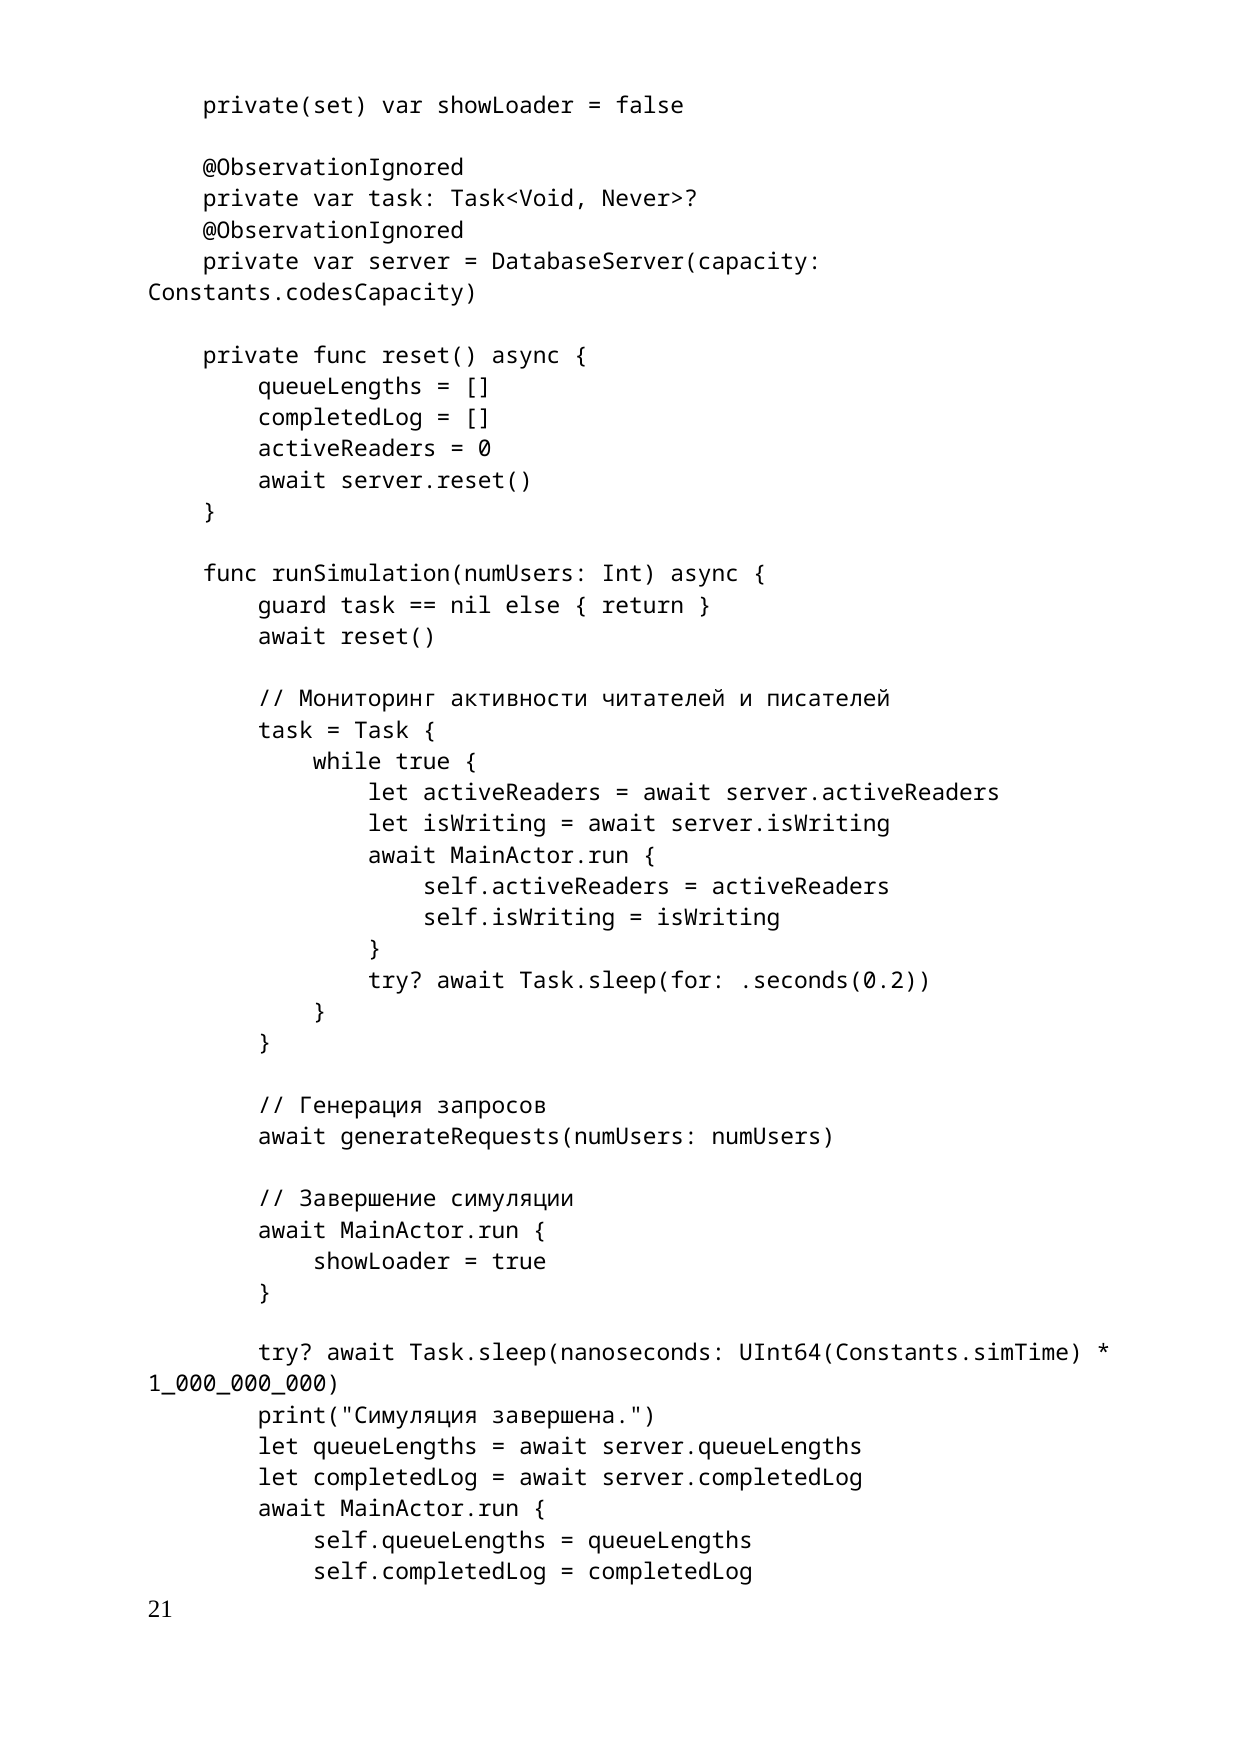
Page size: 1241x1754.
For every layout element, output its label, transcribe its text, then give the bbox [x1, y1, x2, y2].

text await generateRequests(numUsers: numUsers) [148, 1120, 1152, 1151]
text activeReaders = 0 [148, 432, 1152, 464]
text while true { [148, 745, 1152, 776]
text // Генерация запросов [148, 1089, 1152, 1120]
text print("Симуляция завершена.") [148, 1399, 1152, 1430]
text @ObservationIgnored [148, 214, 1152, 245]
text } [148, 995, 1152, 1026]
text let activeReaders = await server.activeReaders [148, 776, 1152, 807]
text } [148, 1276, 1152, 1307]
text await server.reset() [148, 464, 1152, 495]
text guard task == nil else { return } [148, 589, 1152, 620]
text await reset() [148, 620, 1152, 651]
text private var server = DatabaseServer(capacity: Constants.codesCapacity) [148, 245, 1152, 307]
text } [148, 1026, 1152, 1057]
text func runSimulation(numUsers: Int) async { [148, 557, 1152, 589]
text completedLog = [] [148, 401, 1152, 432]
text self.isWriting = isWriting [148, 901, 1152, 932]
text self.completedLog = completedLog [148, 1555, 1152, 1586]
text private var task: Task<Void, Never>? [148, 182, 1152, 214]
text } [148, 495, 1152, 526]
text // Завершение симуляции [148, 1182, 1152, 1214]
text private(set) var showLoader = false [148, 89, 1152, 120]
text // Мониторинг активности читателей и писателей [148, 682, 1152, 714]
text await MainActor.run { [148, 839, 1152, 870]
text let completedLog = await server.completedLog [148, 1461, 1152, 1492]
text self.queueLengths = queueLengths [148, 1524, 1152, 1555]
text } [148, 932, 1152, 964]
text self.activeReaders = activeReaders [148, 870, 1152, 901]
text task = Task { [148, 714, 1152, 745]
text private func reset() async { [148, 339, 1152, 370]
text let queueLengths = await server.queueLengths [148, 1430, 1152, 1461]
text try? await Task.sleep(nanoseconds: UInt64(Constants.simTime) * 1_000_000_000) [148, 1336, 1152, 1399]
text let isWriting = await server.isWriting [148, 807, 1152, 839]
text await MainActor.run { [148, 1492, 1152, 1524]
text await MainActor.run { [148, 1214, 1152, 1245]
text showLoader = true [148, 1245, 1152, 1276]
text try? await Task.sleep(for: .seconds(0.2)) [148, 964, 1152, 995]
text queueLengths = [] [148, 370, 1152, 401]
text @ObservationIgnored [148, 151, 1152, 182]
